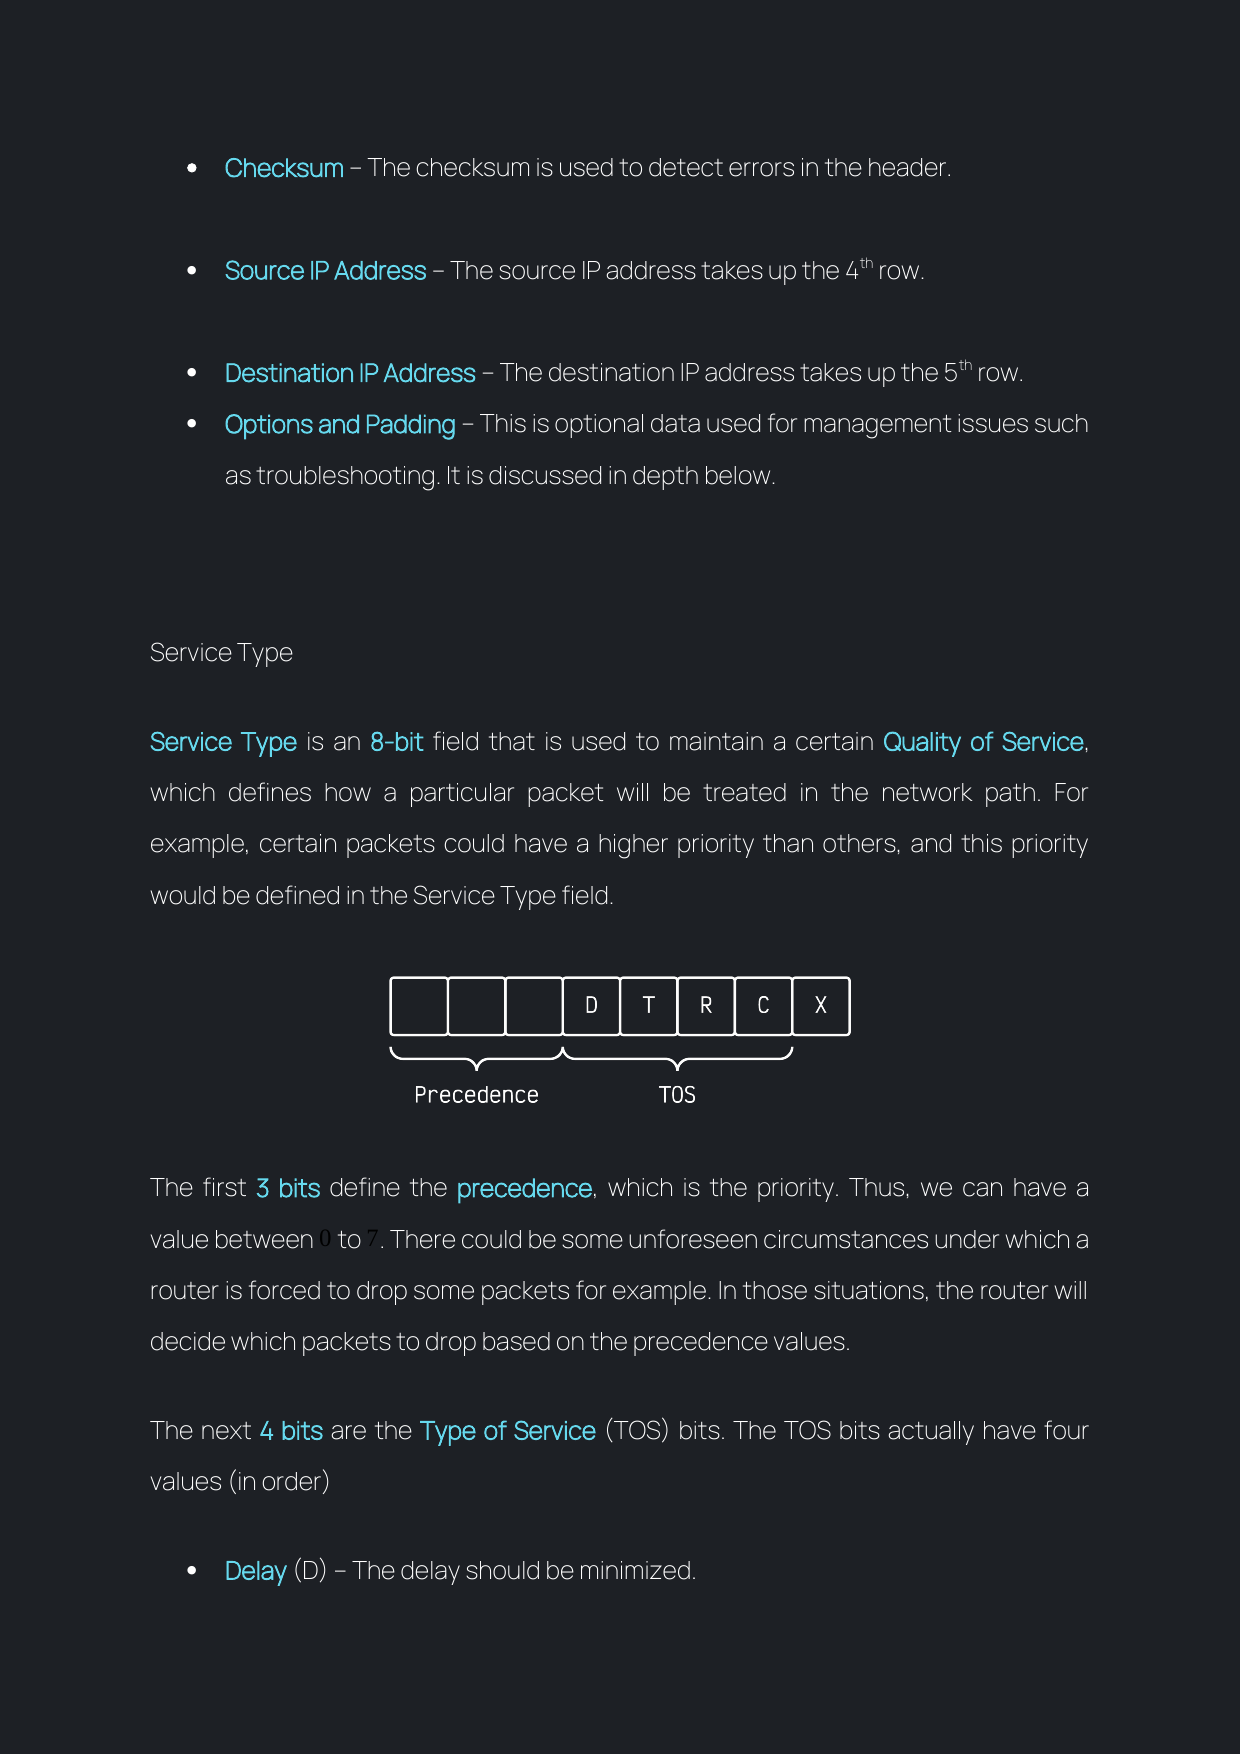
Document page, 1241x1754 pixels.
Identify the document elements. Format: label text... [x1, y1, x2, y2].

picture [379, 966, 861, 1116]
text The first 3 bits define the precedence, which is the priority. Thus, we can have a value between to . There could be some unforeseen circumstances under which a router is forced to drop some packets for example. In those situations, the router will decide which packets to drop based on the precedence values. [150, 1170, 1090, 1358]
text The next 4 bits are the Type of Service (TOS) bits. The TOS bits actually have four values (in order) [150, 1413, 1090, 1498]
list Checksum – The checksum is used to detect errors in the header. [187, 150, 1090, 184]
list Delay (D) – The delay should be minimized. [187, 1553, 1090, 1587]
list Destination IP Address – The destination IP address takes up the 5th row. [187, 355, 1090, 389]
text Service Type is an 8-bit field that is used to maintain a certain Quality of Service, which defines how a particular packet will be treated in the network path. For example, certain packets could have a higher priority than others, and this priority would be defined in the Service Type field. [150, 724, 1090, 912]
list Options and Padding – This is optional data used for management issues such as troubleshooting. It is discussed in depth below. [187, 406, 1090, 492]
subtitle Service Type [150, 635, 1090, 669]
list Source IP Address – The source IP address takes up the 4th row. [187, 252, 1090, 287]
